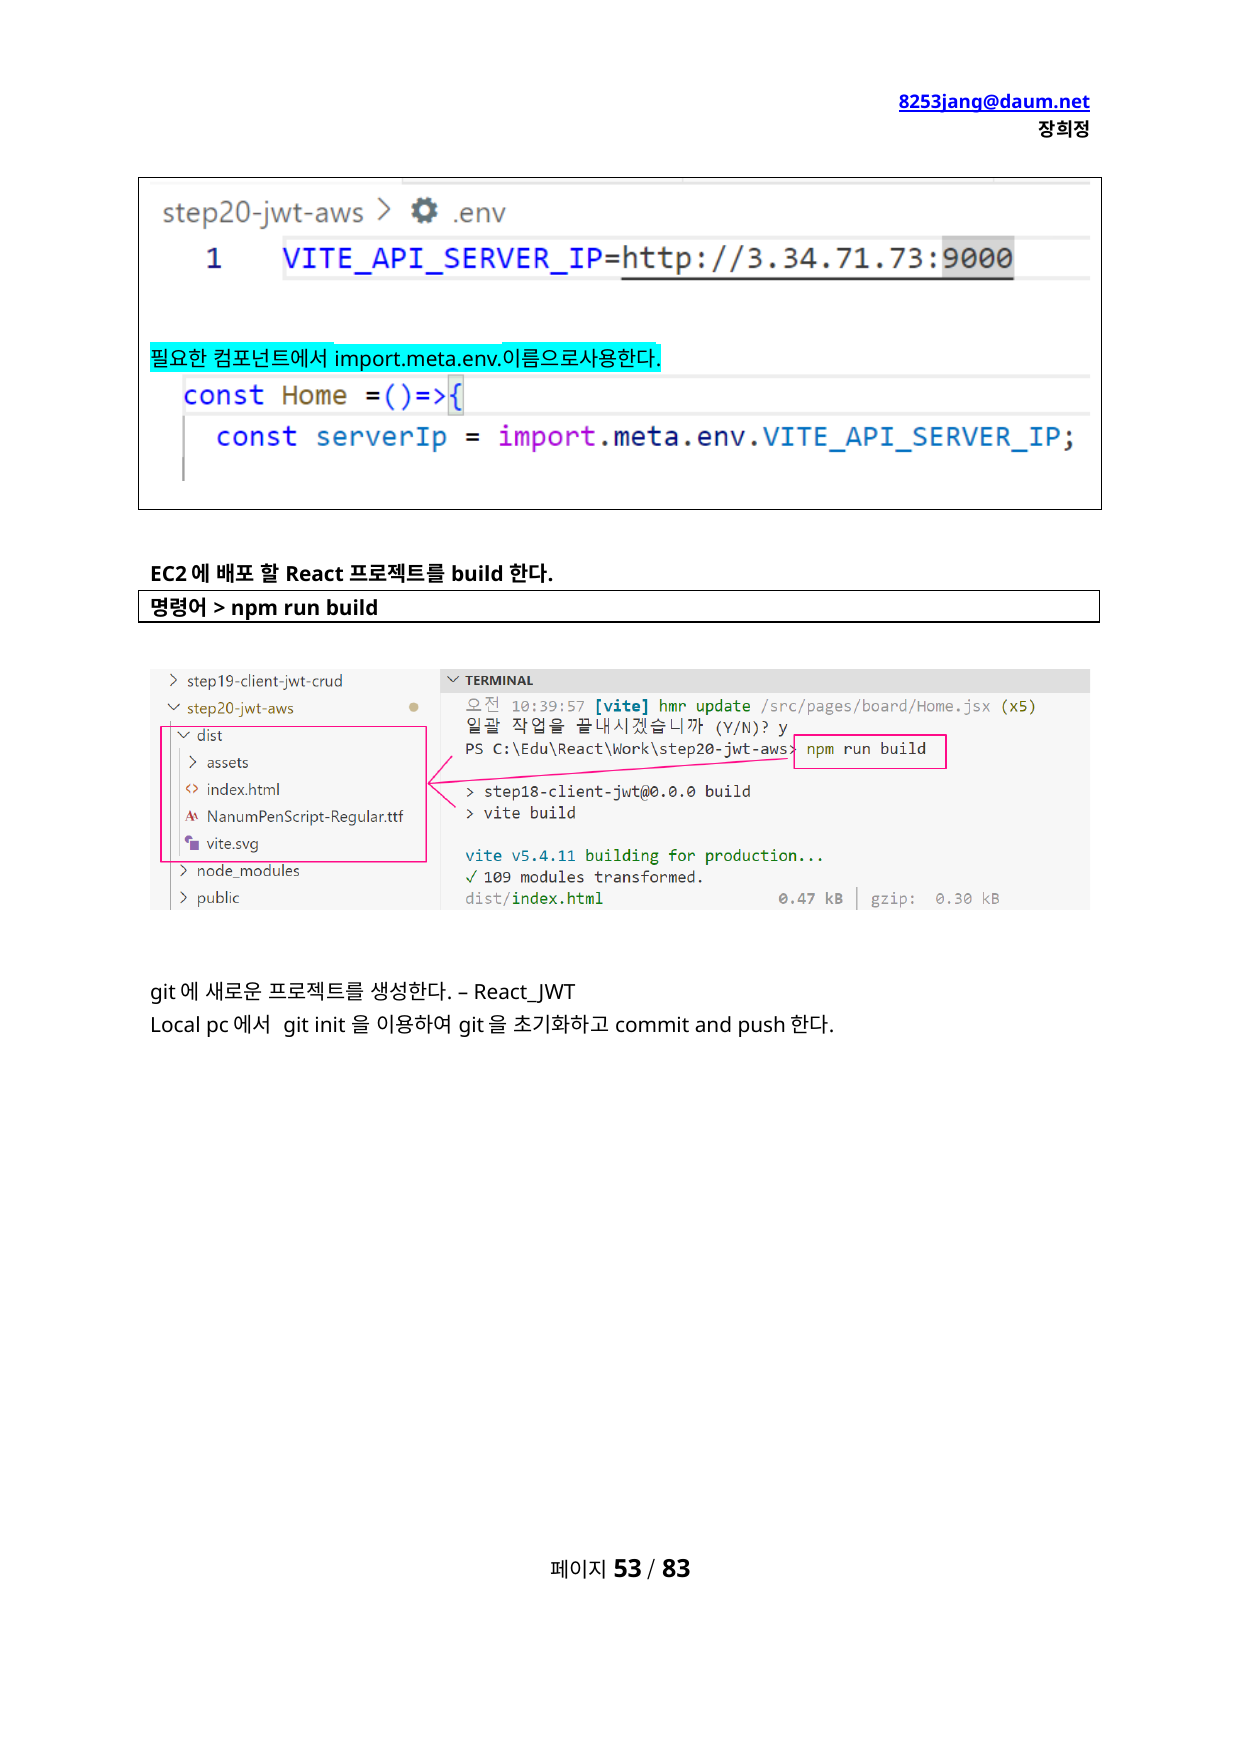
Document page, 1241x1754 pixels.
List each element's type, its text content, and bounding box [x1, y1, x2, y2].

text git에 새로운 프로젝트를 생성한다. – React_JWT [150, 975, 1090, 1006]
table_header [139, 178, 1101, 509]
table_header 명령어 > npm run build [139, 591, 1099, 621]
text Local pc에서 git init 을 이용하여 git을 초기화하고 commit and push한다. [150, 1008, 1090, 1038]
text EC2에 배포 할 React 프로젝트를 build 한다. [150, 557, 1090, 588]
picture [150, 372, 1091, 481]
picture [150, 669, 1091, 910]
picture [150, 178, 1091, 314]
